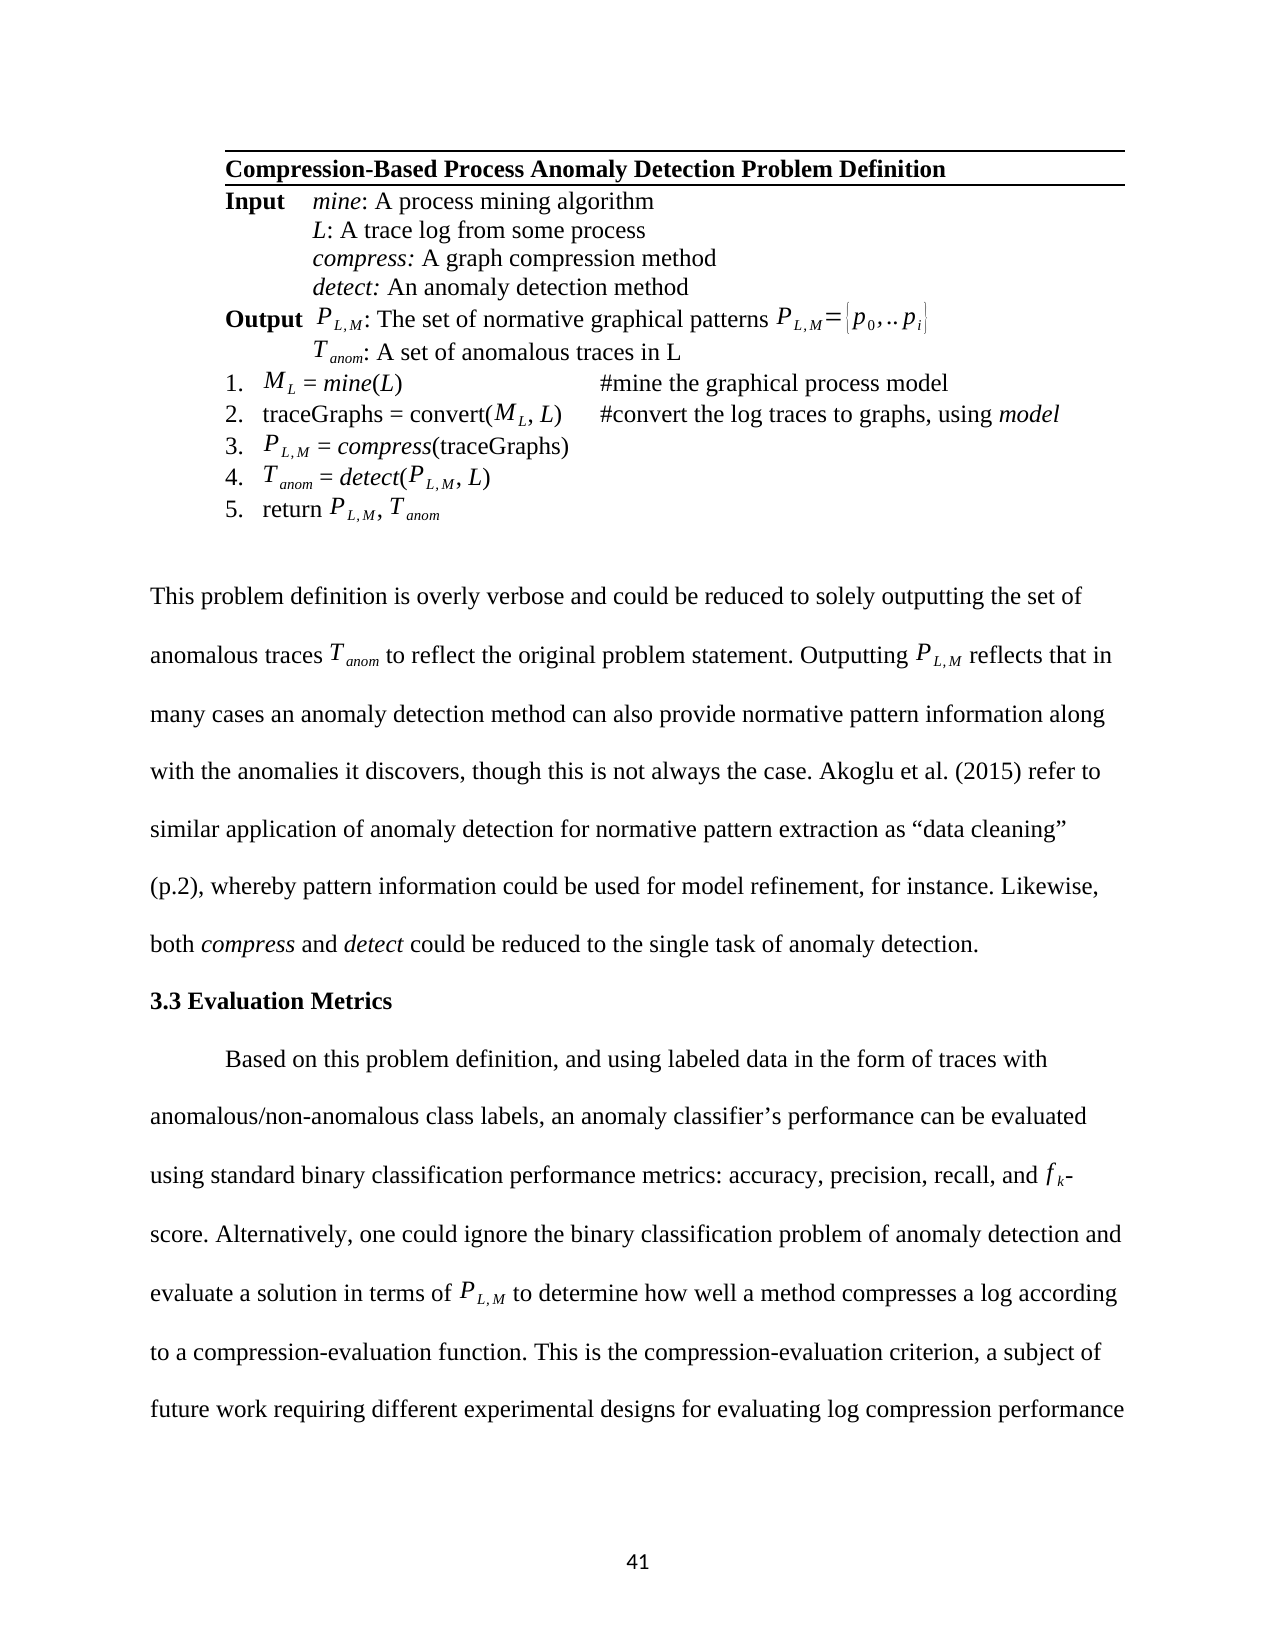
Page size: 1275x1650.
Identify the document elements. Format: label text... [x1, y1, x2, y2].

list = detect(, L) [225, 461, 1125, 492]
subtitle 3.3 Evaluation Metrics [150, 986, 1125, 1015]
text Compression-Based Process Anomaly Detection Problem Definition [225, 152, 1125, 184]
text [150, 1044, 1125, 1423]
text Output : The set of normative graphical patterns [225, 301, 1125, 336]
text compress: A graph compression method [225, 243, 1125, 272]
text Input mine: A process mining algorithm [225, 186, 1125, 215]
list traceGraphs = convert(, L) #convert the log traces to graphs, using model [225, 398, 1125, 430]
text L: A trace log from some process [225, 215, 1125, 243]
list return , [225, 492, 1125, 524]
text This problem definition is overly verbose and could be reduced to solely outputting the set of anomalous traces to reflect the original problem statement. Outputting reflects that in many cases an anomaly detection method can also provide normative pattern information along with the anomalies it discovers, though this is not always the case. Akoglu et al. (2015) refer to similar application of anomaly detection for normative pattern extraction as “data cleaning” (p.2), whereby pattern information could be used for model refinement, for instance. Likewise, both compress and detect could be reduced to the single task of anomaly detection. [150, 581, 1125, 958]
list = compress(traceGraphs) [225, 430, 1125, 461]
text detect: An anomaly detection method [225, 272, 1125, 301]
list = mine(L) #mine the graphical process model [225, 367, 1125, 398]
text : A set of anomalous traces in L [225, 336, 1125, 367]
